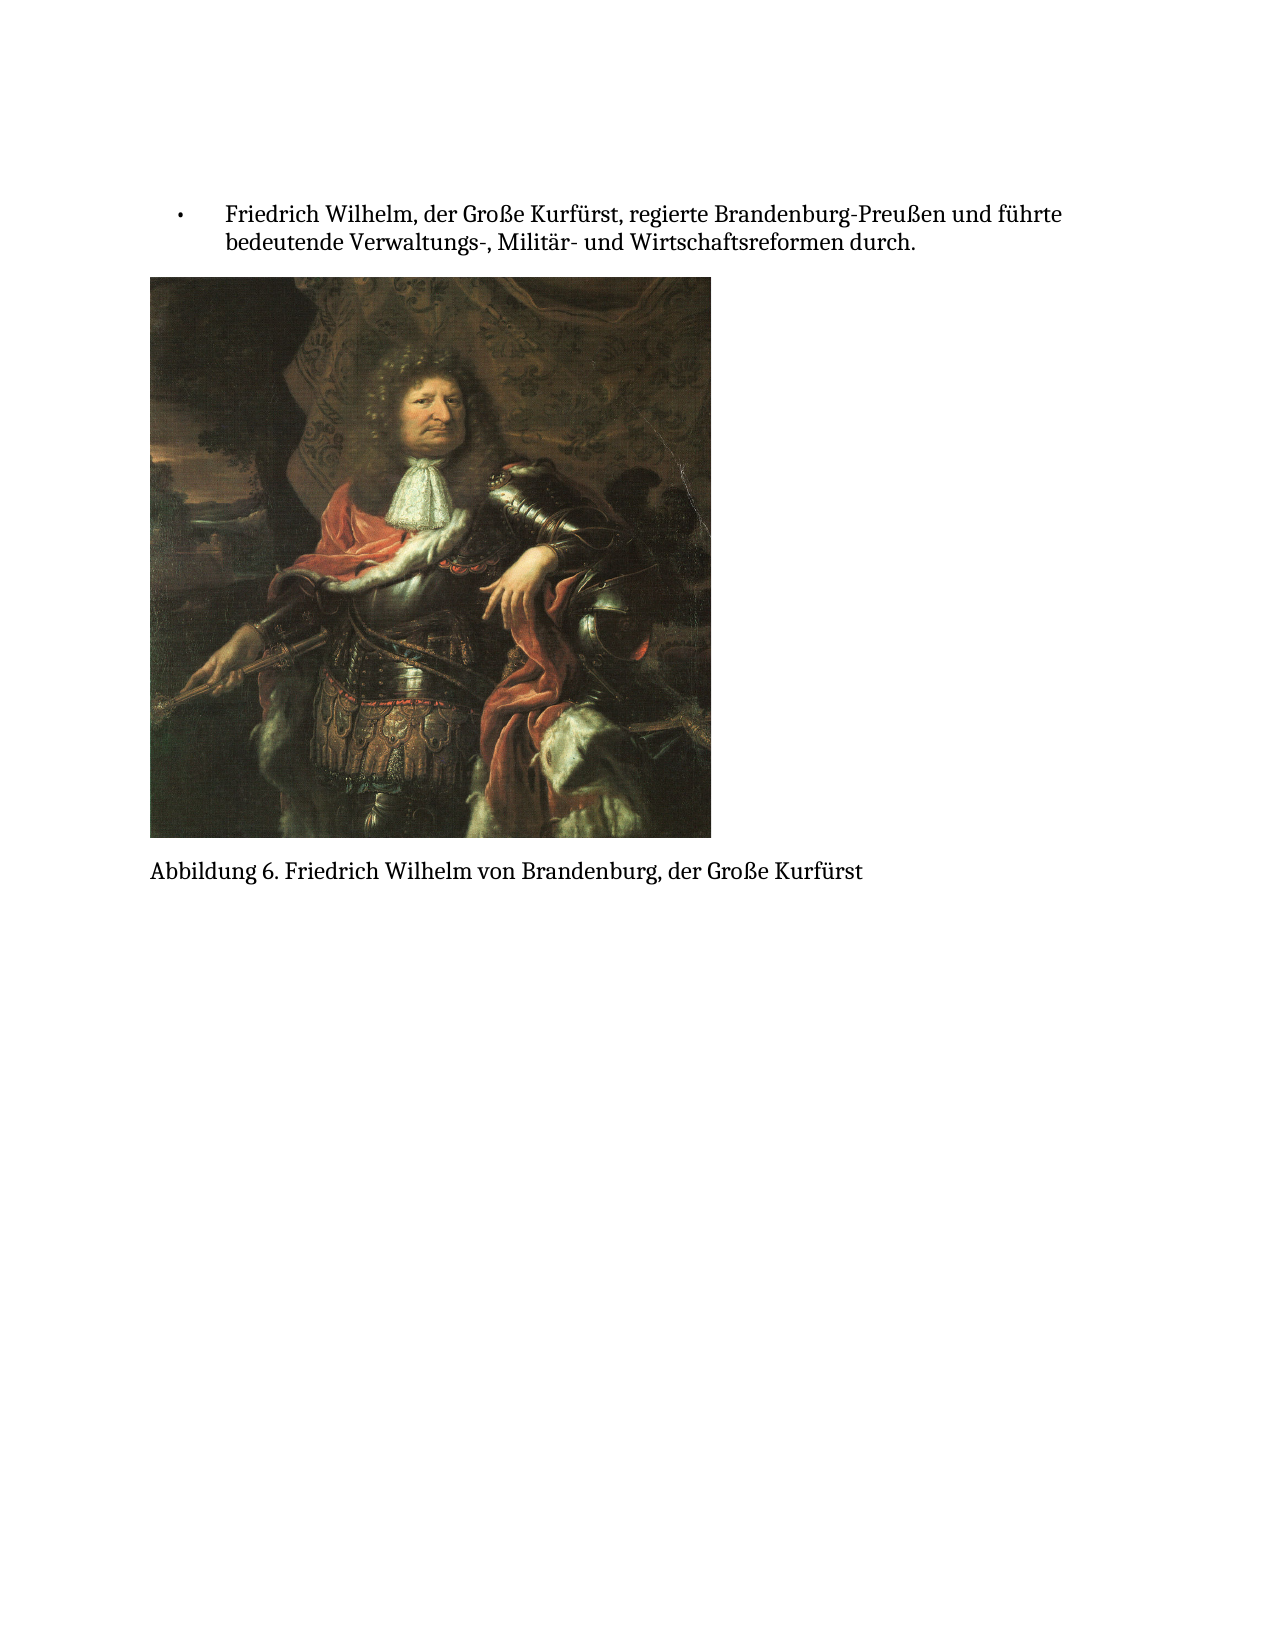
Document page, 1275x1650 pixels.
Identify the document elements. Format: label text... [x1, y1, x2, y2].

list Friedrich Wilhelm, der Große Kurfürst, regierte Brandenburg-Preußen und führte bedeutende Verwaltungs-, Militär- und Wirtschaftsreformen durch. [175, 199, 1125, 257]
text Abbildung 6. Friedrich Wilhelm von Brandenburg, der Große Kurfürst [150, 857, 1125, 886]
picture [150, 277, 712, 838]
